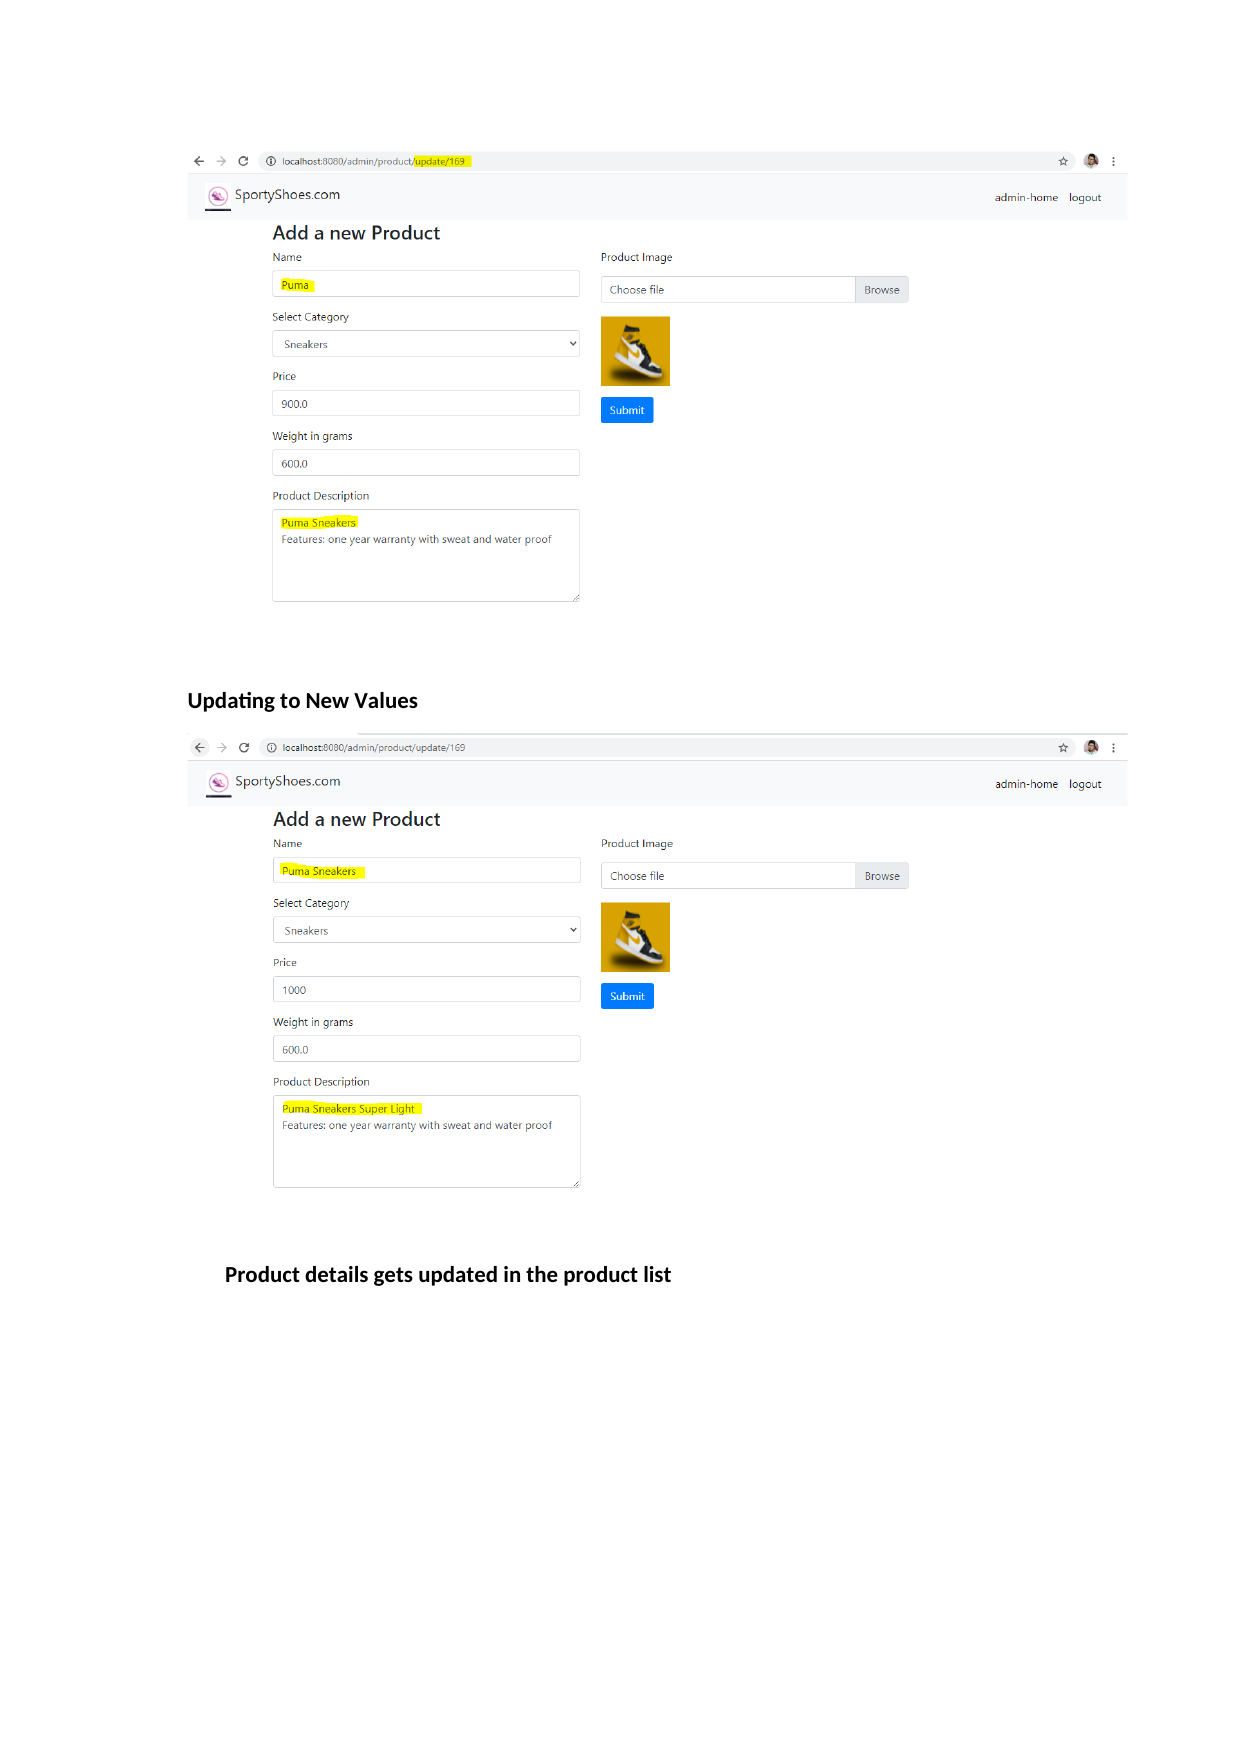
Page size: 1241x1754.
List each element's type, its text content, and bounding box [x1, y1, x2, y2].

picture [187, 150, 1128, 621]
text Updating to New Values [187, 686, 1090, 714]
list Product details gets updated in the product list [225, 1260, 1090, 1288]
picture [187, 733, 1128, 1211]
